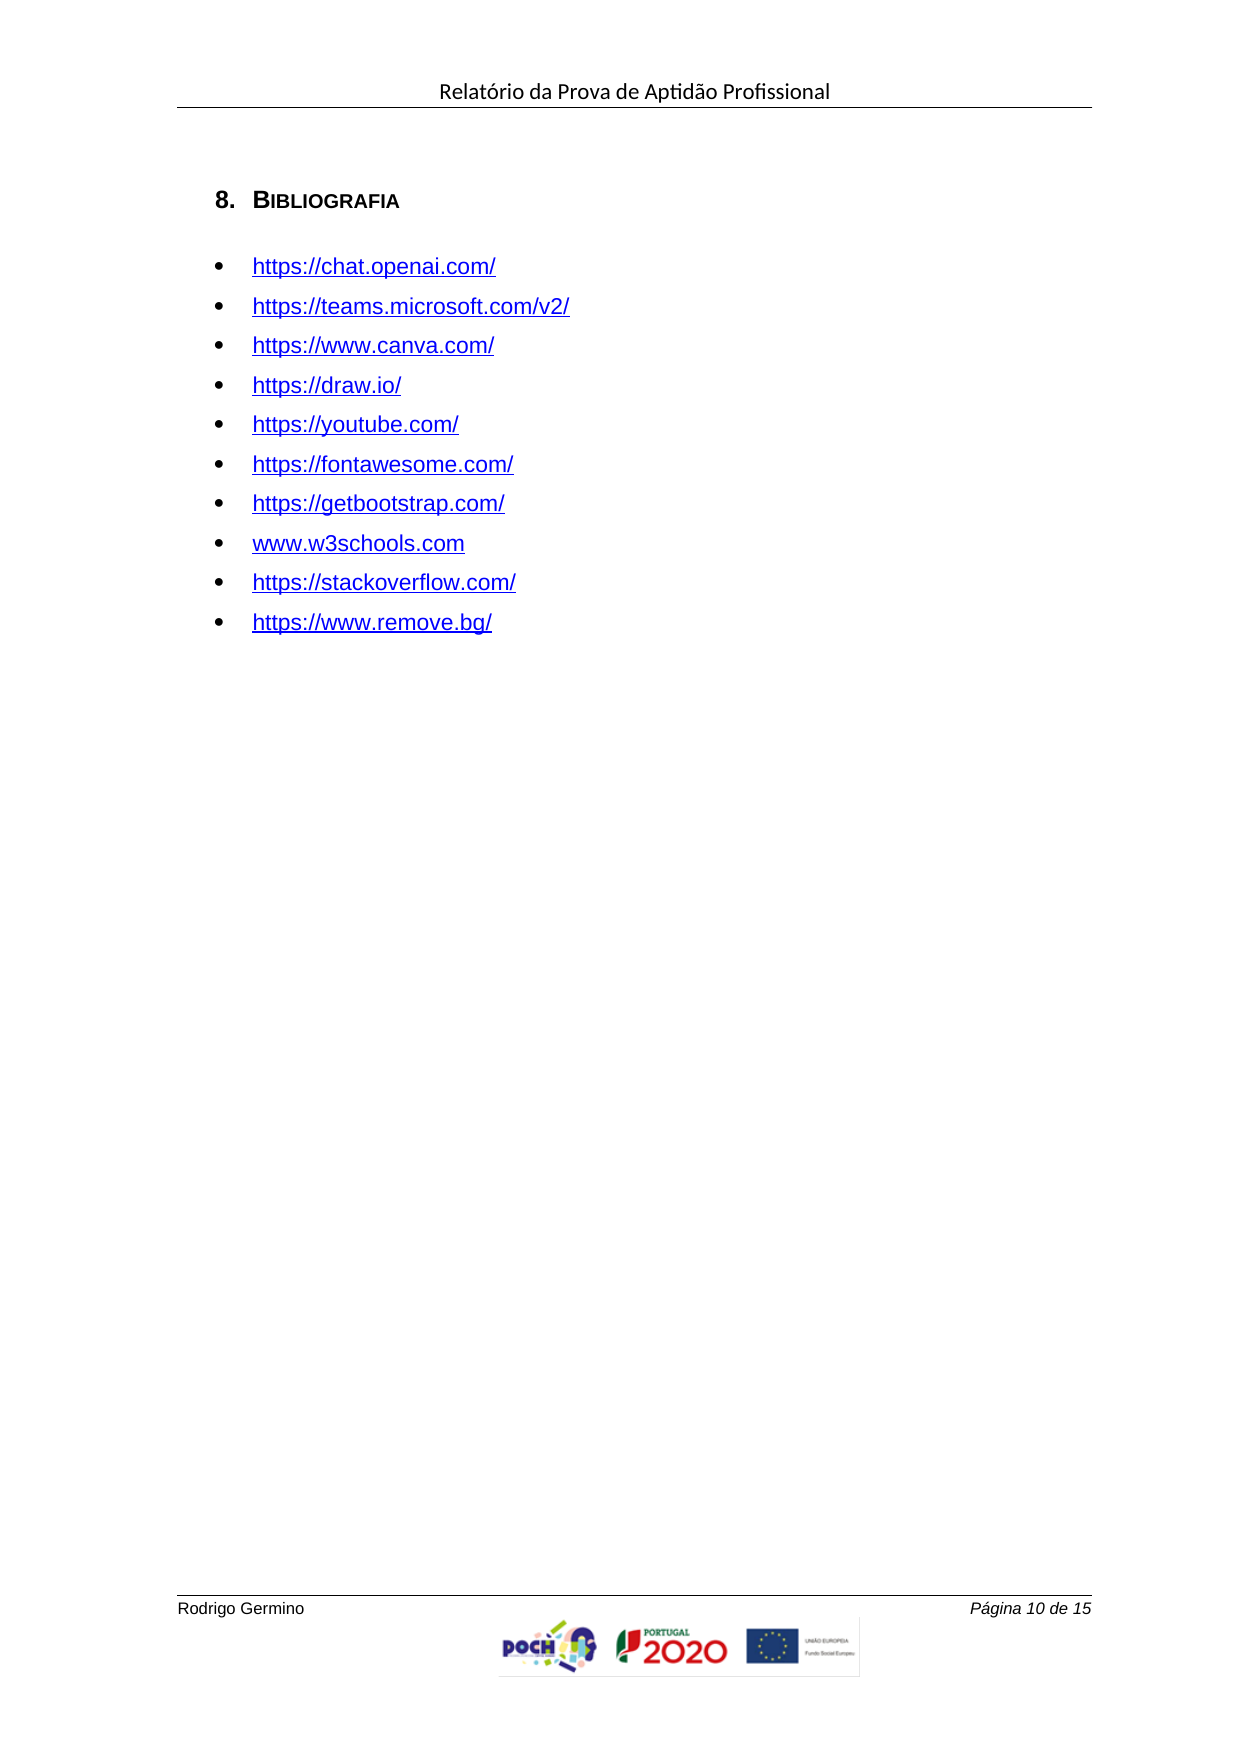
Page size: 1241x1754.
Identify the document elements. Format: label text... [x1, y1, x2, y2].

list https://chat.openai.com/ [215, 253, 1092, 280]
list https://fontawesome.com/ [215, 451, 1092, 477]
list https://youtube.com/ [215, 411, 1092, 438]
list https://www.remove.bg/ [215, 609, 1092, 635]
list https://teams.microsoft.com/v2/ [215, 293, 1092, 319]
list https://stackoverflow.com/ [215, 569, 1092, 596]
list https://www.canva.com/ [215, 332, 1092, 359]
list Bibliografia [215, 185, 1092, 214]
list www.w3schools.com [215, 530, 1092, 556]
picture [498, 1617, 861, 1678]
list https://draw.io/ [215, 372, 1092, 398]
list https://getbootstrap.com/ [215, 490, 1092, 517]
